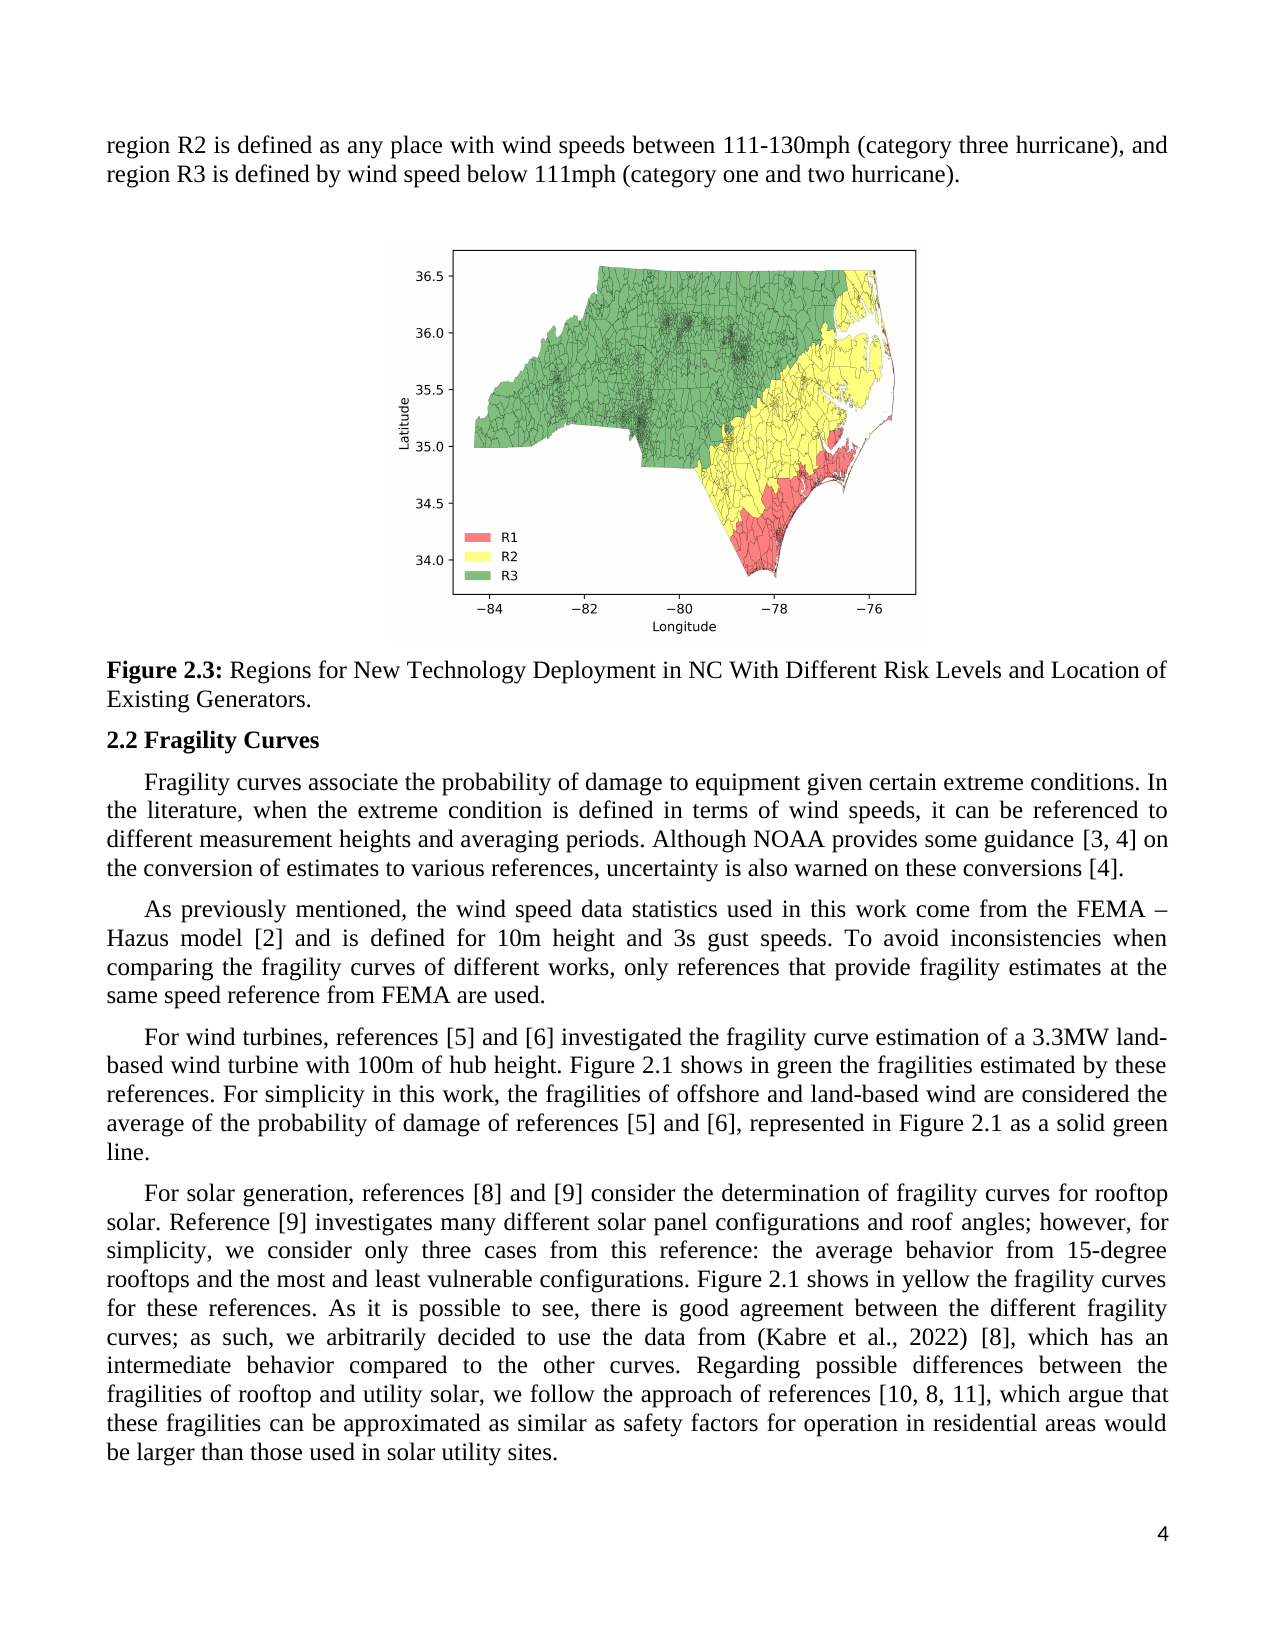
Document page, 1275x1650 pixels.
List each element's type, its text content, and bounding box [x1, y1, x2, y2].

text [106, 130, 1169, 187]
list Fragility Curves [106, 726, 1169, 754]
text For wind turbines, references and investigated the fragility curve estimation of a 3.3MW land-based wind turbine with 100m of hub height. Figure 2.1 shows in green the fragilities estimated by these references. For simplicity in this work, the fragilities of offshore and land-based wind are considered the average of the probability of damage of references and , represented in Figure 2.1 as a solid green line. [106, 1022, 1169, 1166]
picture [388, 241, 924, 643]
text Figure 2.3: Regions for New Technology Deployment in NC With Different Risk Levels and Location of Existing Generators. [106, 656, 1169, 713]
text As previously mentioned, the wind speed data statistics used in this work come from the FEMA – Hazus model and is defined for 10m height and 3s gust speeds. To avoid inconsistencies when comparing the fragility curves of different works, only references that provide fragility estimates at the same speed reference from FEMA are used. [106, 894, 1169, 1009]
text Fragility curves associate the probability of damage to equipment given certain extreme conditions. In the literature, when the extreme condition is defined in terms of wind speeds, it can be referenced to different measurement heights and averaging periods. Although NOAA provides some guidance on the conversion of estimates to various references, uncertainty is also warned on these conversions . [106, 767, 1169, 882]
text For solar generation, references and consider the determination of fragility curves for rooftop solar. Reference investigates many different solar panel configurations and roof angles; however, for simplicity, we consider only three cases from this reference: the average behavior from 15-degree rooftops and the most and least vulnerable configurations. Figure 2.1 shows in yellow the fragility curves for these references. As it is possible to see, there is good agreement between the different fragility curves; as such, we arbitrarily decided to use the data from (Kabre et al., 2022) , which has an intermediate behavior compared to the other curves. Regarding possible differences between the fragilities of rooftop and utility solar, we follow the approach of references , which argue that these fragilities can be approximated as similar as safety factors for operation in residential areas would be larger than those used in solar utility sites. [106, 1178, 1169, 1466]
